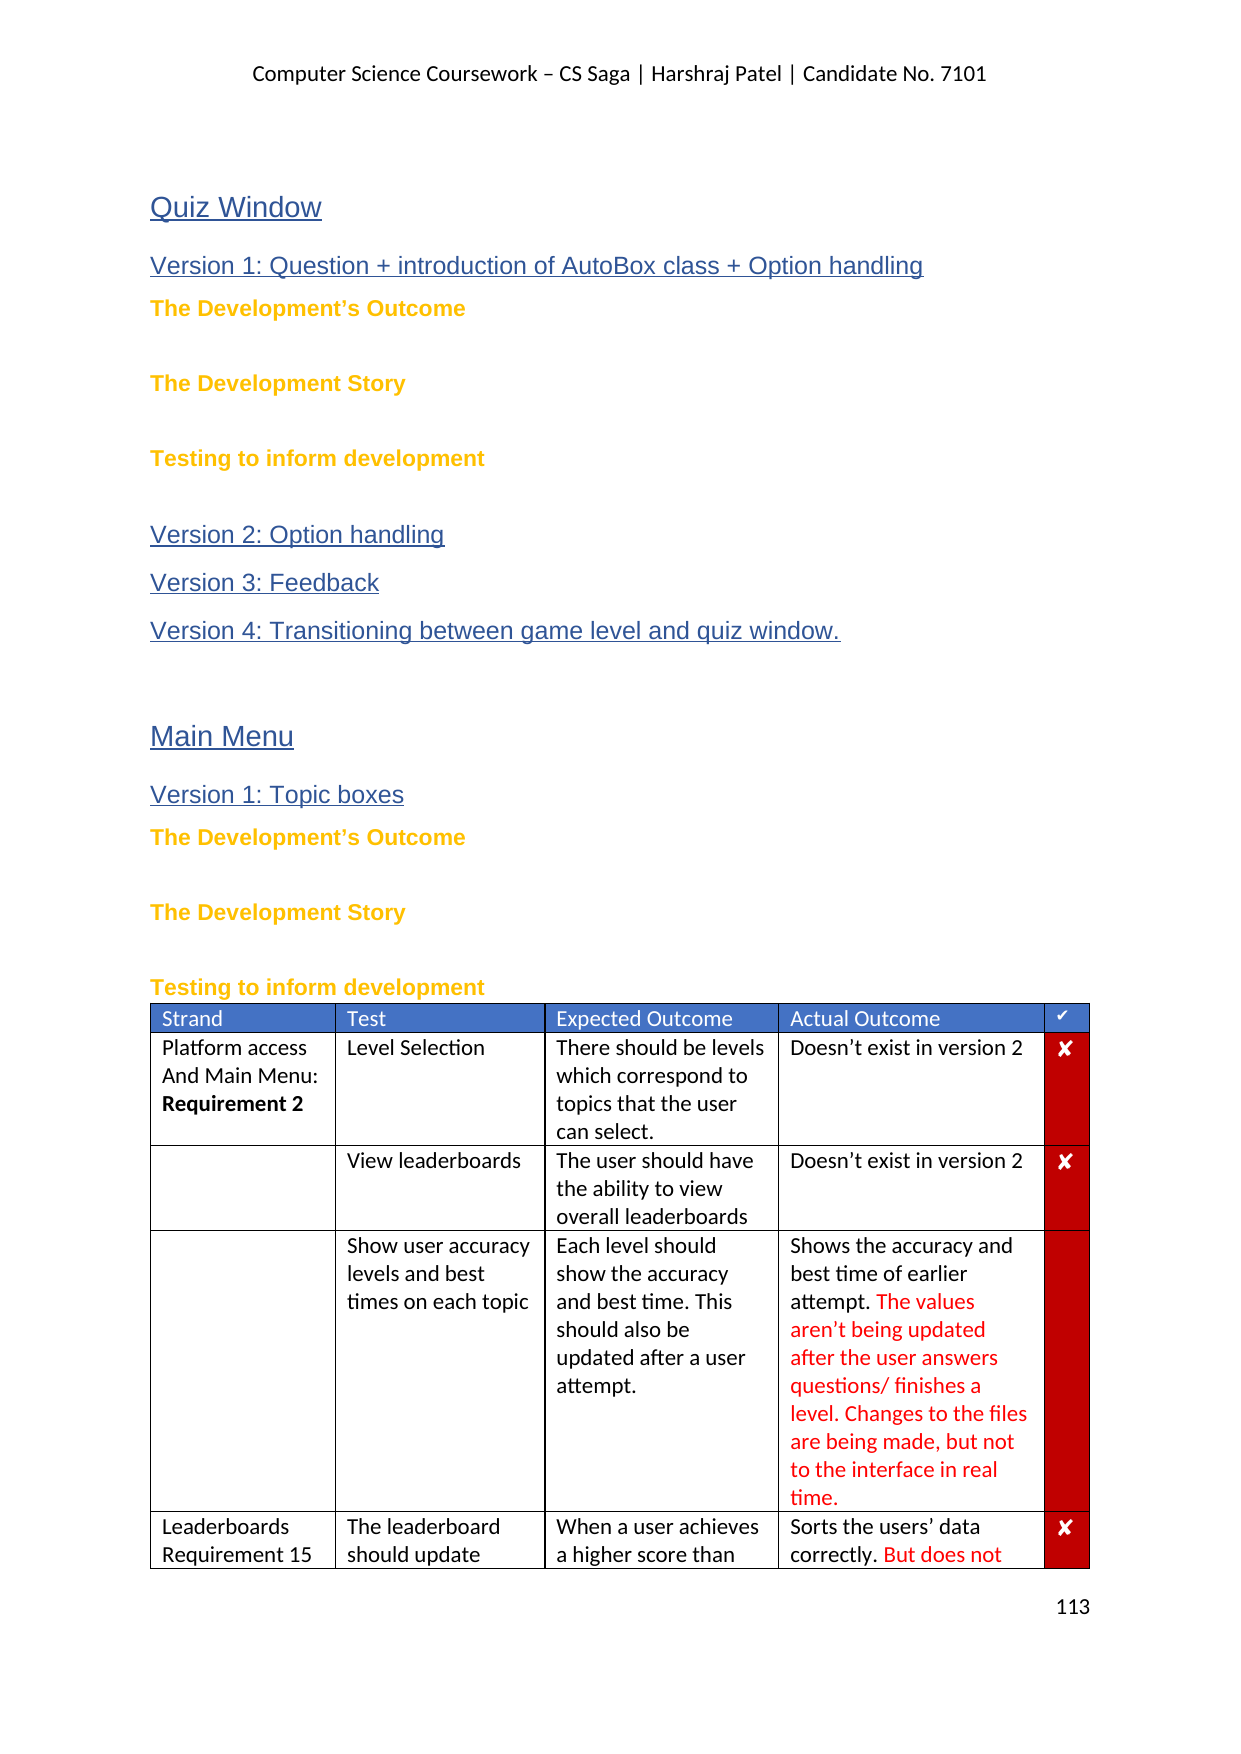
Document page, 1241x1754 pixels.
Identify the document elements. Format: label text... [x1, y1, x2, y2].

subtitle Testing to inform development [150, 445, 1090, 472]
table_header Strand [151, 1004, 335, 1032]
table_cell When a user achieves a higher score than someone on the leader board or their score on the leaderboard, it should replace that score/position. [546, 1512, 778, 1568]
subtitle Version 3: Feedback [150, 568, 1090, 597]
subtitle Version 4: Transitioning between game level and quiz window. [150, 616, 1090, 645]
subtitle Quiz Window [150, 190, 1090, 223]
subtitle Version 1: Topic boxes [150, 780, 1090, 809]
table_cell ✘ [1045, 1512, 1089, 1568]
table_cell Leaderboards Requirement 15 [151, 1512, 335, 1568]
subtitle The Development Story [150, 899, 1090, 925]
table_cell View leaderboards [336, 1146, 544, 1230]
table_cell ✘ [1045, 1146, 1089, 1230]
table_cell Platform access And Main Menu: Requirement 2 [151, 1033, 335, 1145]
table_cell [151, 1146, 335, 1230]
table_header ✔ [1045, 1004, 1089, 1032]
subtitle The Development Story [150, 370, 1090, 396]
table_cell There should be levels which correspond to topics that the user can select. [546, 1033, 778, 1145]
table_cell Show user accuracy levels and best times on each topic [336, 1231, 544, 1511]
subtitle Version 1: Question + introduction of AutoBox class + Option handling [150, 251, 1090, 280]
table_cell [151, 1231, 335, 1511]
table_cell ✘ [1045, 1033, 1089, 1145]
subtitle The Development’s Outcome [150, 294, 1090, 321]
subtitle The Development’s Outcome [150, 823, 1090, 850]
table_header Actual Outcome [779, 1004, 1044, 1032]
table_header Expected Outcome [546, 1004, 778, 1032]
subtitle Version 2: Option handling [150, 521, 1090, 549]
table_cell [1045, 1231, 1089, 1511]
table_cell The user should have the ability to view overall leaderboards [546, 1146, 778, 1230]
table_cell Level Selection [336, 1033, 544, 1145]
table_cell The leaderboard should update scores after a user’s attempt [336, 1512, 544, 1568]
table_cell Each level should show the accuracy and best time. This should also be updated after a user attempt. [546, 1231, 778, 1511]
subtitle Main Menu [150, 719, 1090, 752]
table_cell Sorts the users’ data correctly. But does not update the leaderboards after a user’s attempt. [779, 1512, 1044, 1568]
table_cell Doesn’t exist in version 2 [779, 1146, 1044, 1230]
table_cell Shows the accuracy and best time of earlier attempt. The values aren’t being updated after the user answers questions/ finishes a level. Changes to the files are being made, but not to the interface in real time. [779, 1231, 1044, 1511]
subtitle Testing to inform development [150, 974, 1090, 1001]
table_header Test [336, 1004, 544, 1032]
table_cell Doesn’t exist in version 2 [779, 1033, 1044, 1145]
